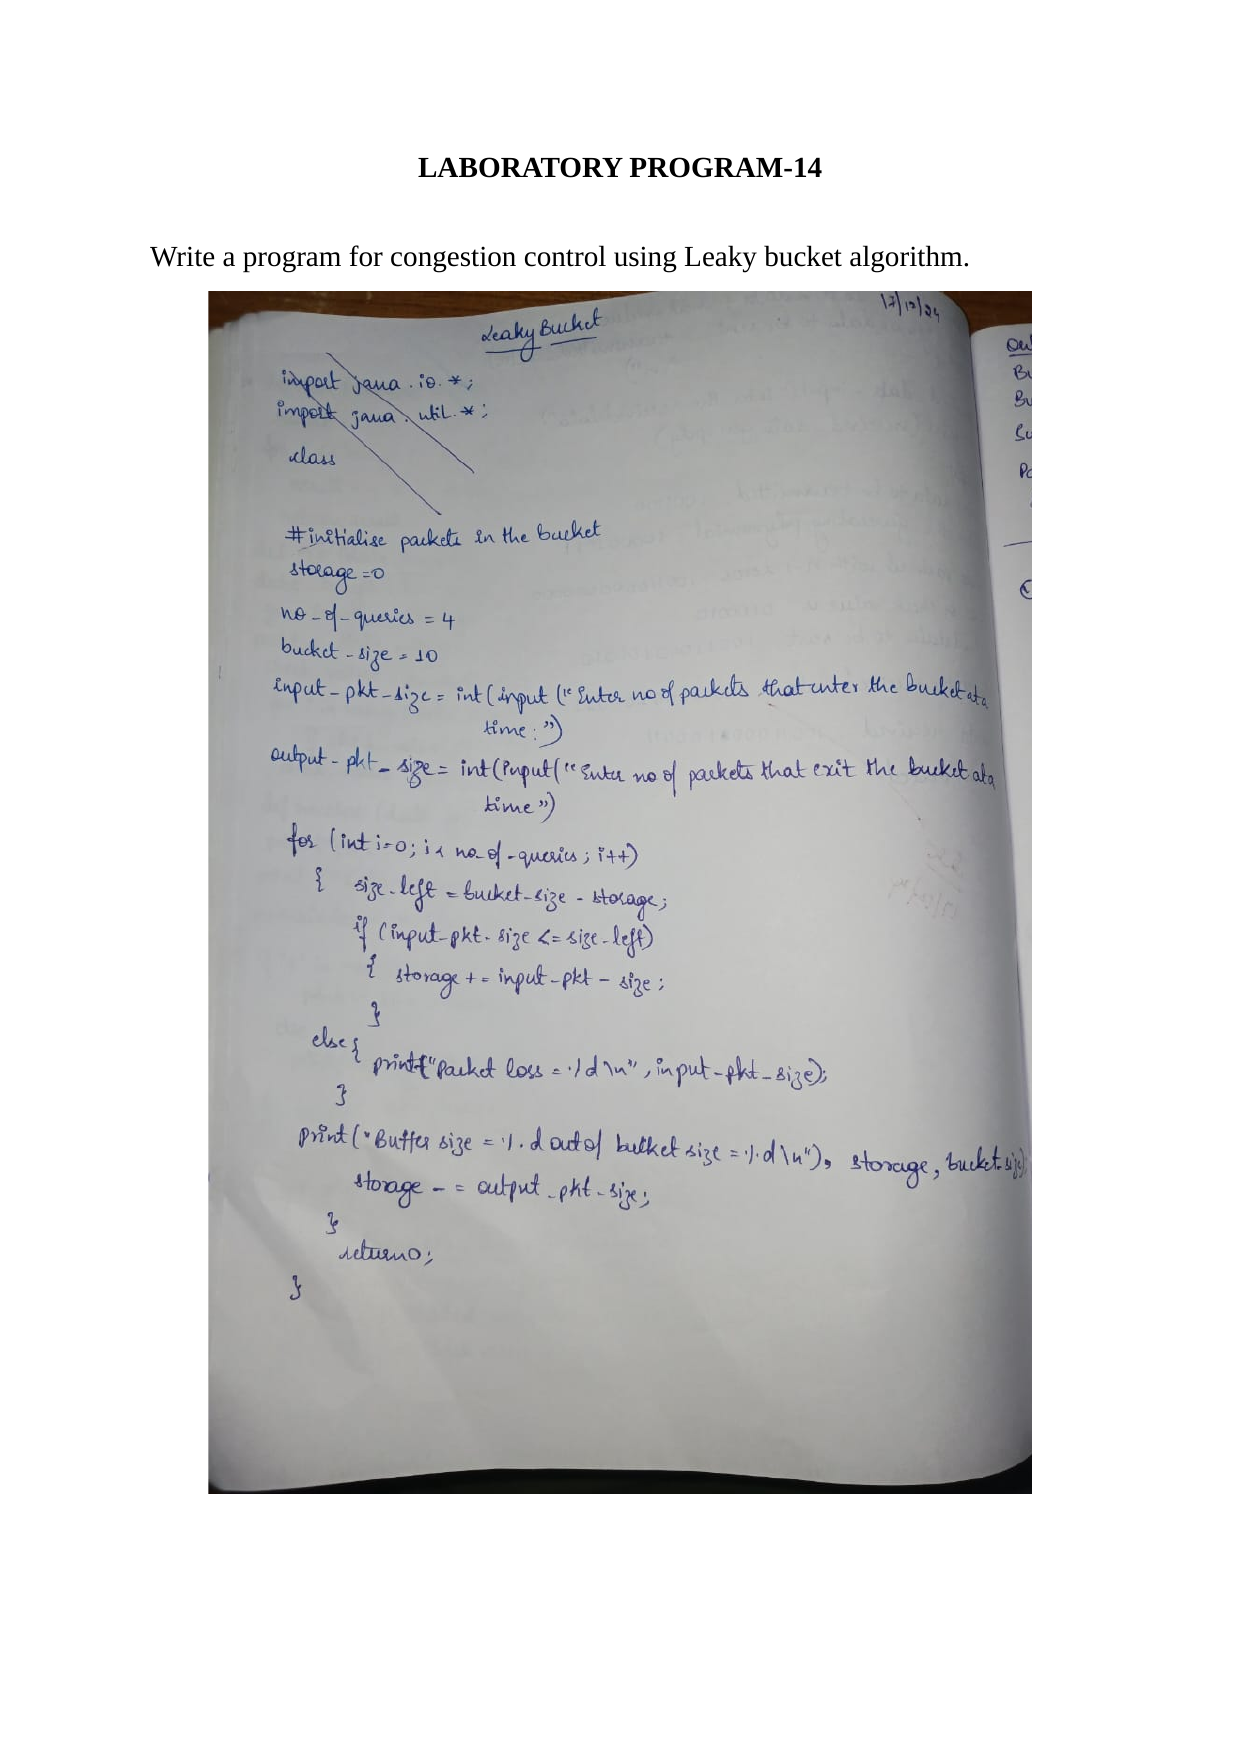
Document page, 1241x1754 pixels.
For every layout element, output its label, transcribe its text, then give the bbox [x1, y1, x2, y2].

picture [208, 291, 1032, 1494]
text Write a program for congestion control using Leaky bucket algorithm. [150, 203, 1090, 272]
text LABORATORY PROGRAM-14 [150, 150, 1090, 183]
